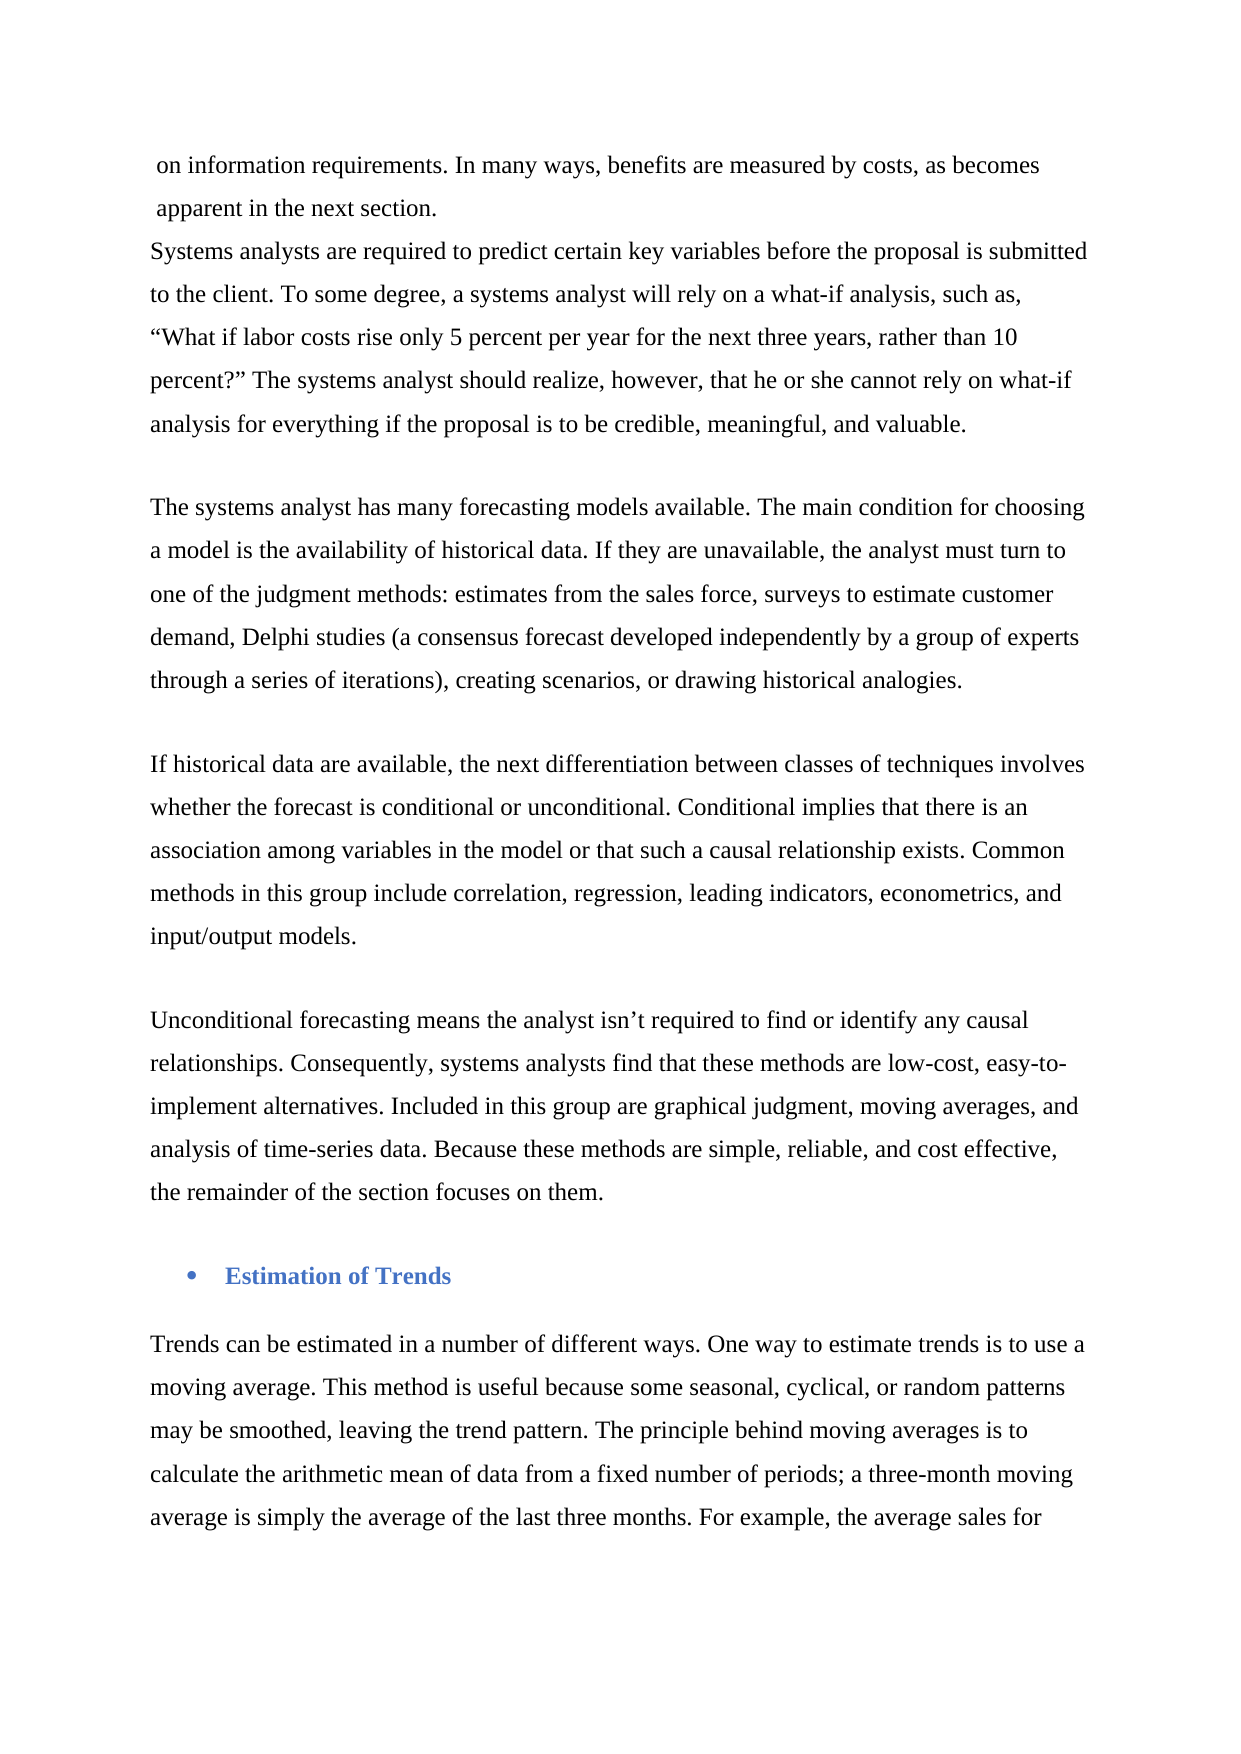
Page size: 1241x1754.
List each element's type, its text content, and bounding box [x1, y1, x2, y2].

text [156, 150, 1090, 222]
text Systems analysts are required to predict certain key variables before the proposal is submitted to the client. To some degree, a systems analyst will rely on a what-if analysis, such as, “What if labor costs rise only 5 percent per year for the next three years, rather than 10 percent?” The systems analyst should realize, however, that he or she cannot rely on what-if analysis for everything if the proposal is to be credible, meaningful, and valuable. [150, 236, 1090, 437]
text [150, 1329, 1090, 1531]
subtitle Estimation of Trends [187, 1261, 1090, 1290]
text Unconditional forecasting means the analyst isn’t required to find or identify any causal relationships. Consequently, systems analysts find that these methods are low-cost, easy-to-implement alternatives. Included in this group are graphical judgment, moving averages, and analysis of time-series data. Because these methods are simple, reliable, and cost effective, the remainder of the section focuses on them. [150, 1005, 1090, 1206]
text The systems analyst has many forecasting models available. The main condition for choosing a model is the availability of historical data. If they are unavailable, the analyst must turn to one of the judgment methods: estimates from the sales force, surveys to estimate customer demand, Delphi studies (a consensus forecast developed independently by a group of experts through a series of iterations), creating scenarios, or drawing historical analogies. [150, 492, 1090, 694]
text If historical data are available, the next differentiation between classes of techniques involves whether the forecast is conditional or unconditional. Conditional implies that there is an association among variables in the model or that such a causal relationship exists. Common methods in this group include correlation, regression, leading indicators, econometrics, and input/output models. [150, 749, 1090, 950]
